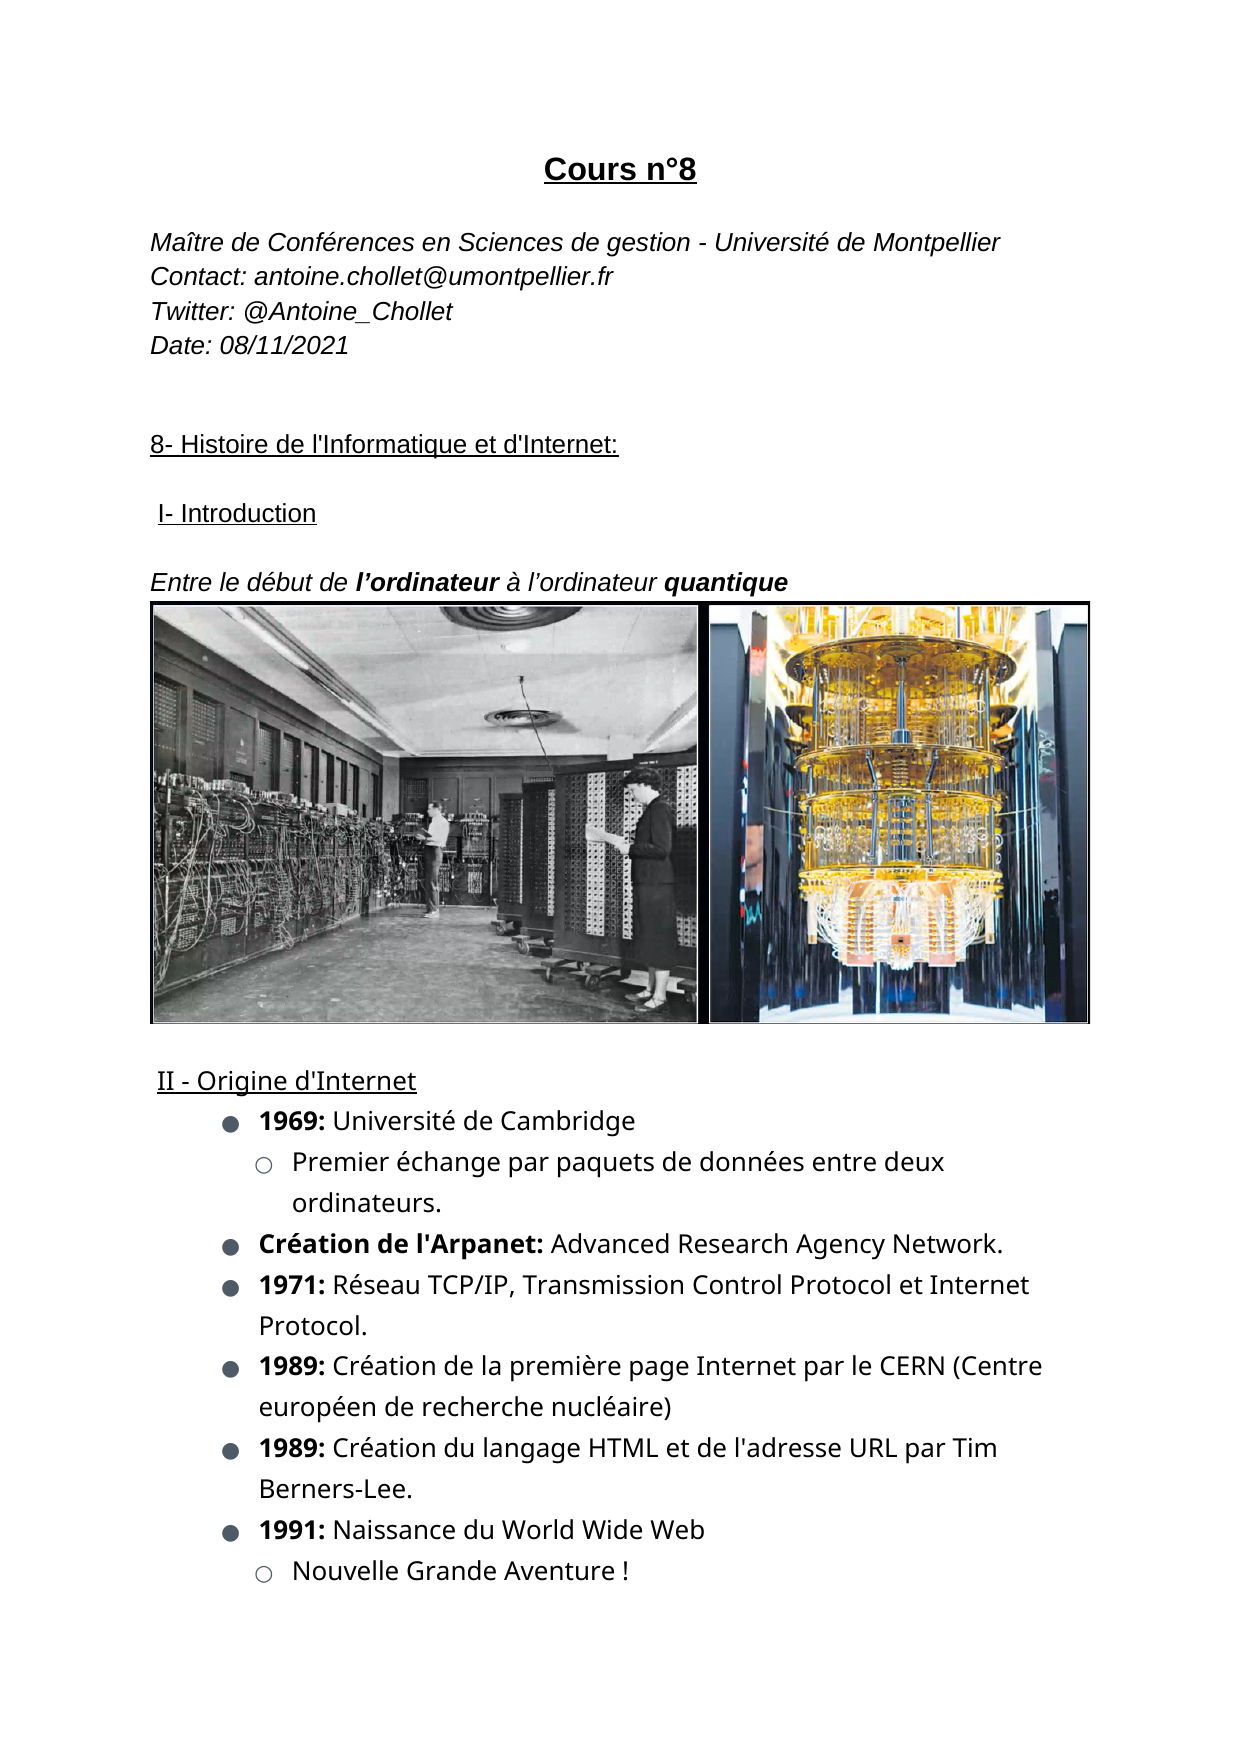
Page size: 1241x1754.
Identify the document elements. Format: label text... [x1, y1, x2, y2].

list 1989: Création de la première page Internet par le CERN (Centre européen de recherche nucléaire) [221, 1348, 1090, 1424]
text Contact: antoine.chollet@umontpellier.fr [150, 261, 1090, 291]
text II - Origine d'Internet [150, 1062, 1090, 1098]
text Maître de Conférences en Sciences de gestion - Université de Montpellier [150, 227, 1090, 257]
list Premier échange par paquets de données entre deux ordinateurs. [254, 1144, 1090, 1220]
list 1969: Université de Cambridge [221, 1103, 1090, 1138]
text Twitter: @Antoine_Chollet [150, 296, 1090, 326]
text I- Introduction [150, 498, 1090, 528]
text Entre le début de l’ordinateur à l’ordinateur quantique [150, 567, 1090, 596]
list 1989: Création du langage HTML et de l'adresse URL par Tim Berners-Lee. [221, 1429, 1090, 1506]
list Nouvelle Grande Aventure ! [254, 1552, 1090, 1588]
list 1971: Réseau TCP/IP, Transmission Control Protocol et Internet Protocol. [221, 1266, 1090, 1343]
text Cours n°8 [150, 150, 1090, 187]
list Création de l'Arpanet: Advanced Research Agency Network. [221, 1225, 1090, 1261]
picture [150, 601, 1091, 1024]
text 8- Histoire de l'Informatique et d'Internet: [150, 429, 1090, 459]
list 1991: Naissance du World Wide Web [221, 1511, 1090, 1547]
text Date: 08/11/2021 [150, 330, 1090, 360]
